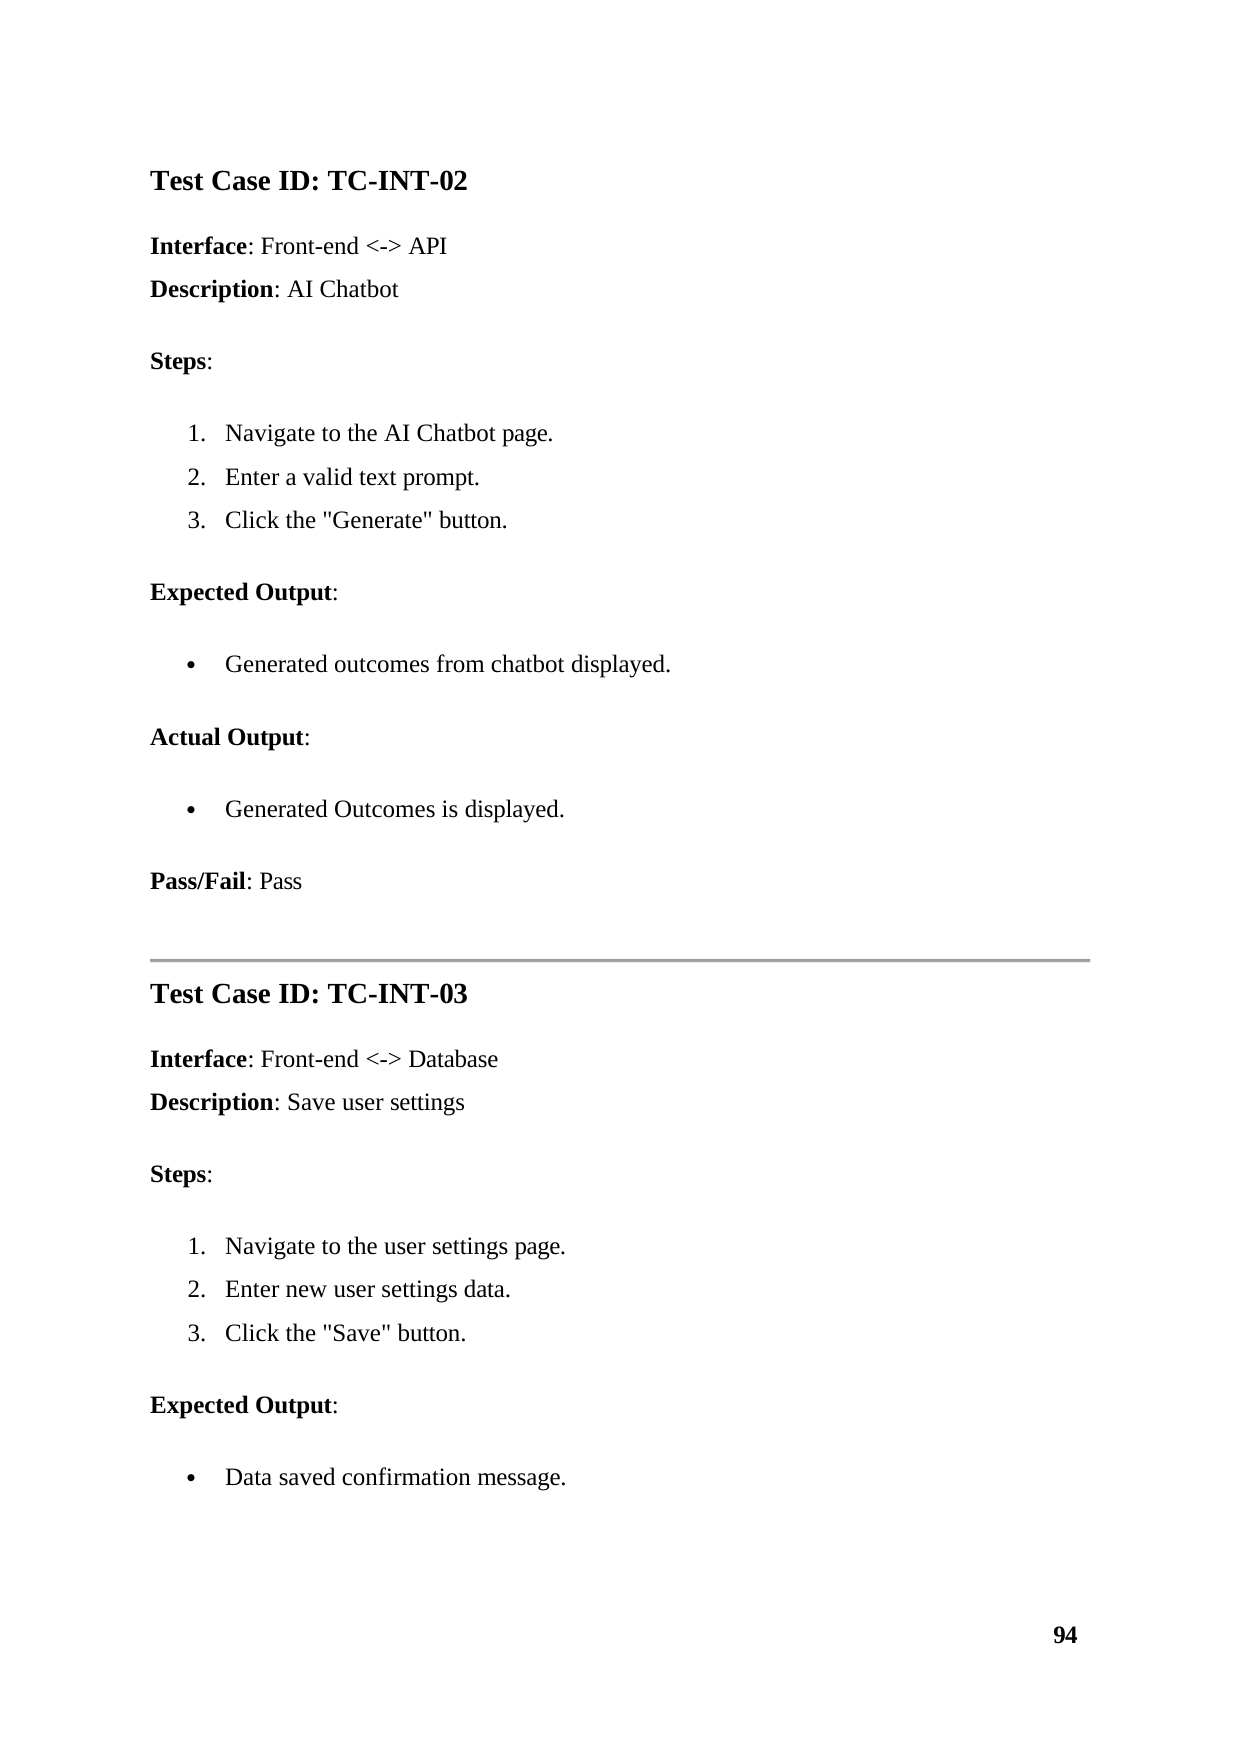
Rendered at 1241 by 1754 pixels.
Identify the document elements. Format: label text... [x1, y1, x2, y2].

text Description: AI Chatbot [150, 274, 1181, 302]
list Data saved confirmation message. [187, 1462, 1181, 1491]
list Click the "Save" button. [187, 1318, 1181, 1346]
subtitle Test Case ID: TC-INT-03 [150, 976, 1181, 1010]
text Interface: Front-end <-> API [150, 231, 1181, 260]
list Enter a valid text prompt. [187, 462, 1181, 490]
subtitle Expected Output: [150, 577, 1181, 606]
text Description: Save user settings [150, 1087, 1181, 1116]
list Navigate to the user settings page. [187, 1231, 1181, 1260]
subtitle Test Case ID: TC-INT-02 [150, 163, 1181, 197]
subtitle Actual Output: [150, 722, 1181, 750]
subtitle Steps: [150, 1159, 1181, 1188]
list Generated outcomes from chatbot displayed. [187, 649, 1181, 678]
subtitle Expected Output: [150, 1390, 1181, 1419]
list Navigate to the AI Chatbot page. [187, 418, 1181, 447]
list Click the "Generate" button. [187, 505, 1181, 533]
text Pass/Fail: Pass [150, 866, 1181, 895]
list Generated Outcomes is displayed. [187, 794, 1181, 823]
text Interface: Front-end <-> Database [150, 1044, 1181, 1073]
list Enter new user settings data. [187, 1274, 1181, 1303]
subtitle Steps: [150, 346, 1181, 375]
